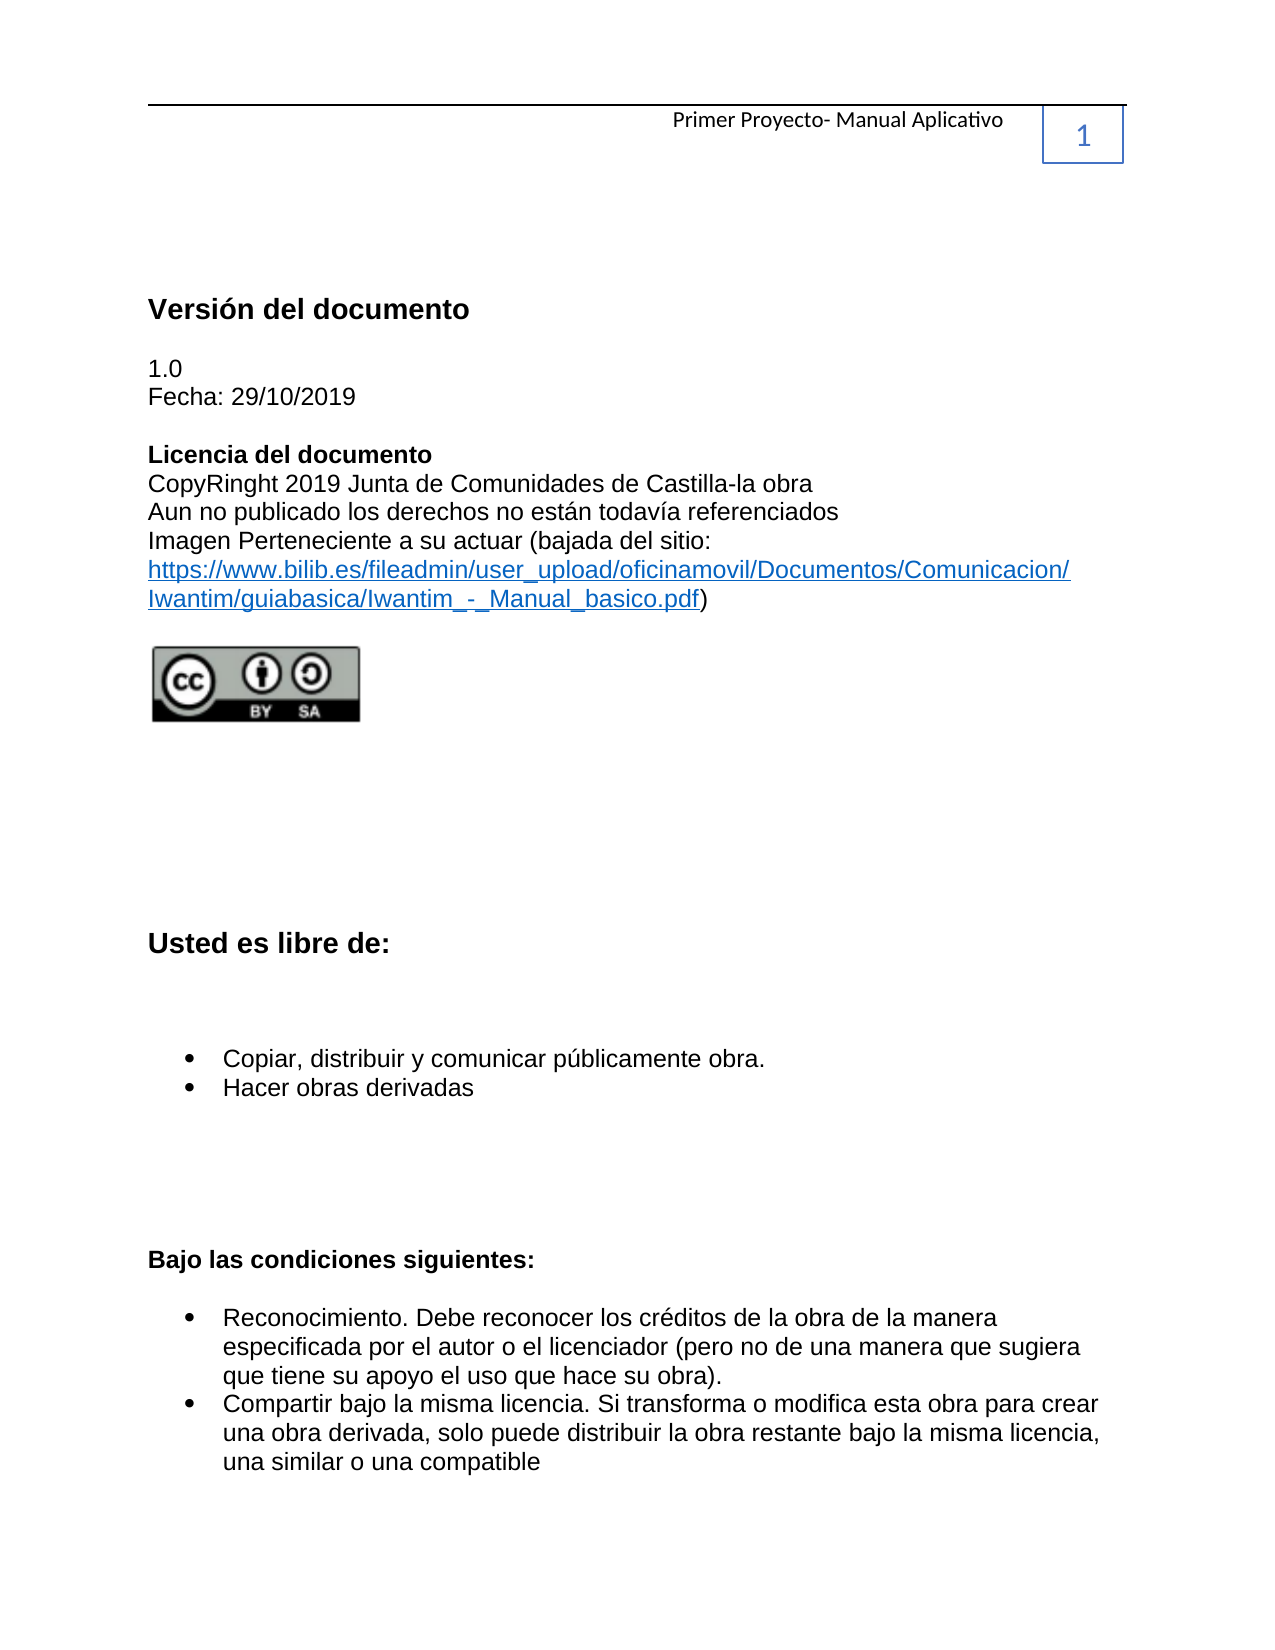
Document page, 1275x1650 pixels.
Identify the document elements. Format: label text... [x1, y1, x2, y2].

text Licencia del documento [148, 440, 1127, 469]
picture [147, 641, 370, 732]
list Reconocimiento. Debe reconocer los créditos de la obra de la manera especificada por el autor o el licenciador (pero no de una manera que sugiera que tiene su apoyo el uso que hace su obra). [185, 1303, 1127, 1389]
list Compartir bajo la misma licencia. Si transforma o modifica esta obra para crear una obra derivada, solo puede distribuir la obra restante bajo la misma licencia, una similar o una compatible [185, 1389, 1127, 1476]
text Aun no publicado los derechos no están todavía referenciados [148, 497, 1127, 526]
text Imagen Perteneciente a su actuar (bajada del sitio: https://www.bilib.es/fileadmin/user_upload/oficinamovil/Documentos/Comunicacion/Iwantim/guiabasica/Iwantim_-_Manual_basico.pdf) [148, 526, 1127, 612]
list Copiar, distribuir y comunicar públicamente obra. [185, 1044, 1127, 1073]
text Versión del documento [148, 292, 1127, 326]
text Bajo las condiciones siguientes: [148, 1246, 1127, 1274]
text 1.0 [148, 354, 1127, 382]
list Hacer obras derivadas [185, 1073, 1127, 1102]
text Fecha: 29/10/2019 [148, 382, 1127, 411]
text Usted es libre de: [148, 926, 1127, 959]
text CopyRinght 2019 Junta de Comunidades de Castilla-la obra [148, 469, 1127, 497]
